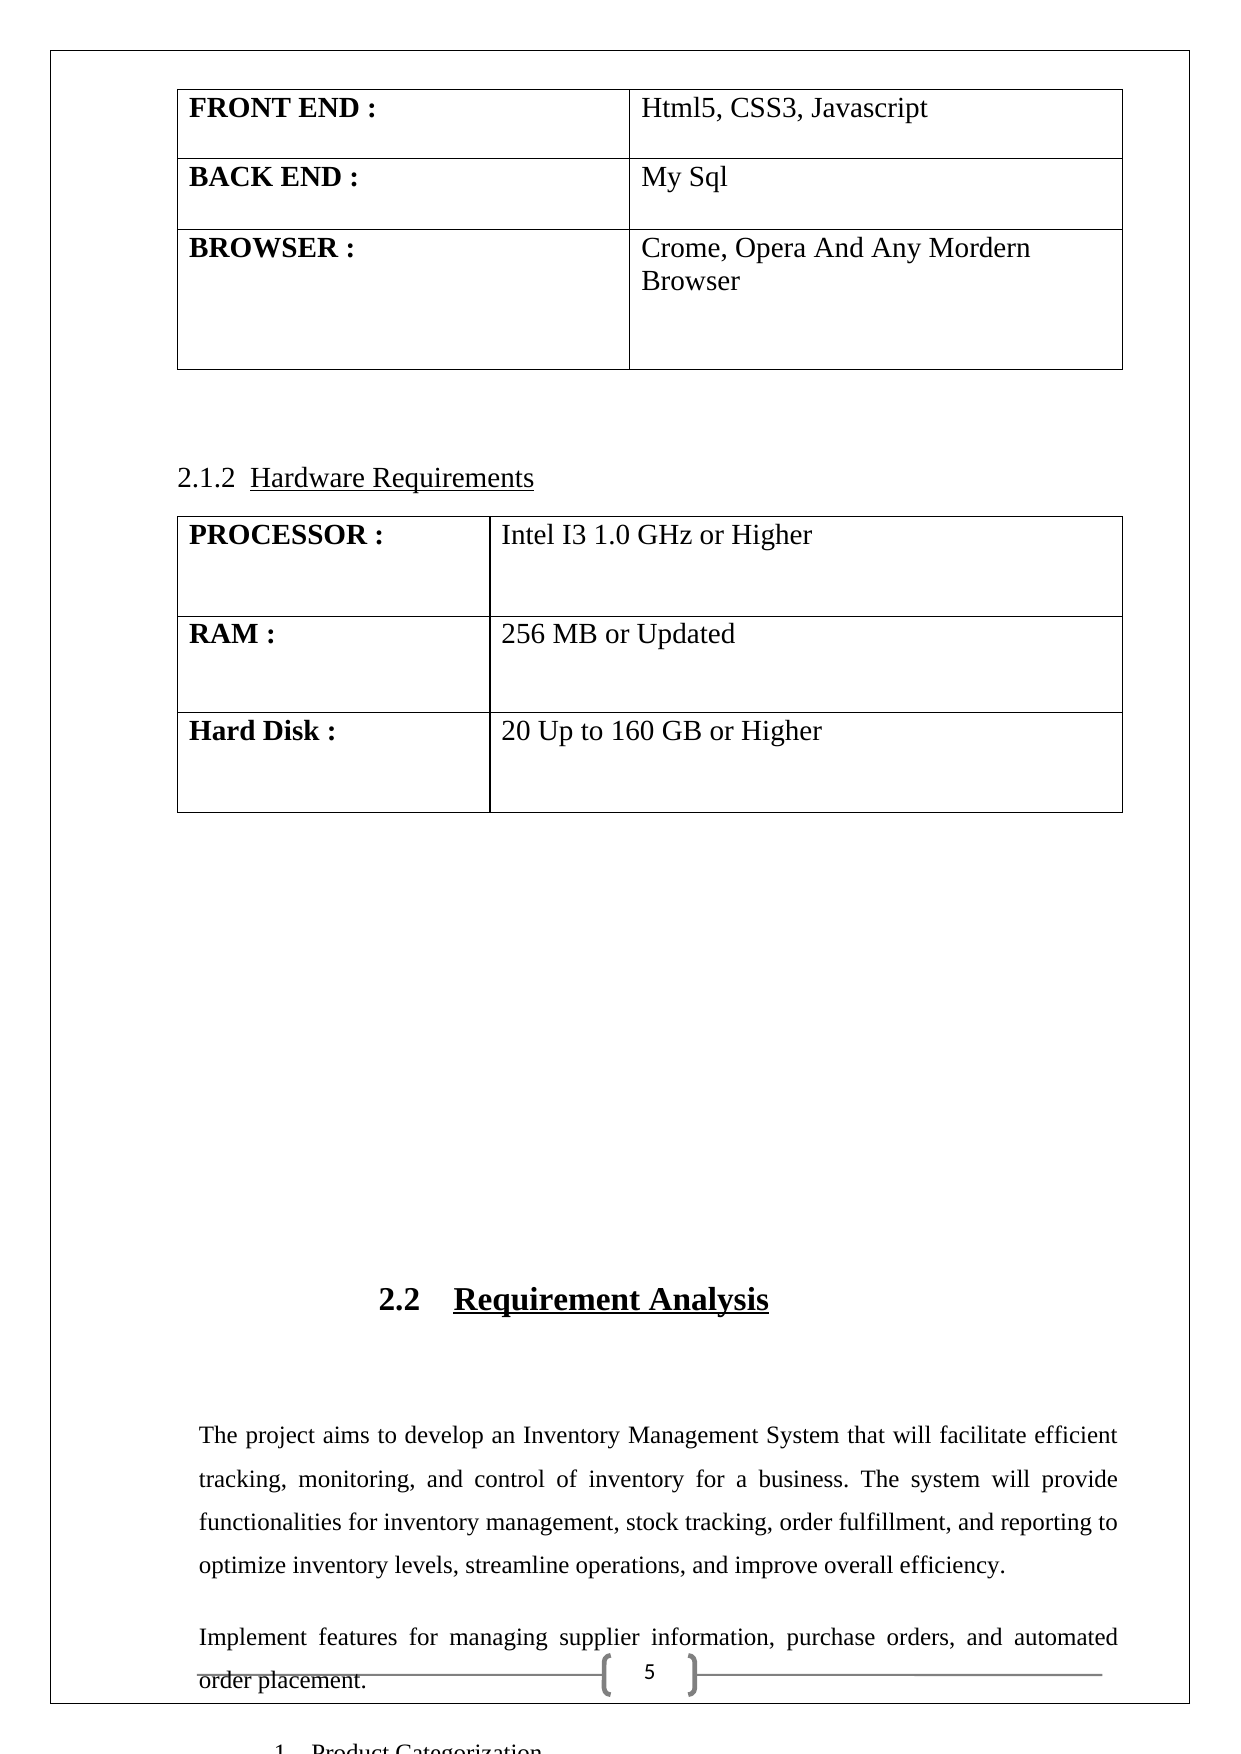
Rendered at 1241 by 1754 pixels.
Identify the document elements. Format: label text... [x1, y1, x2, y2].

table_cell Html5, CSS3, Javascript [630, 90, 1122, 158]
table_cell 256 MB or Updated [491, 617, 1122, 712]
text 2.1.2 Hardware Requirements [177, 461, 1122, 494]
table_cell Hard Disk : [178, 713, 489, 812]
table_cell 20 Up to 160 GB or Higher [491, 713, 1122, 812]
table_cell My Sql [630, 159, 1122, 229]
list Requirement Analysis [378, 1279, 1122, 1317]
table_cell FRONT END : [178, 90, 629, 158]
table_cell Crome, Opera And Any Mordern Browser [630, 230, 1122, 369]
table_cell BACK END : [178, 159, 629, 229]
table_cell BROWSER : [178, 230, 629, 369]
table_cell RAM : [178, 617, 489, 712]
table_header PROCESSOR : [178, 517, 489, 616]
table_header Intel I3 1.0 GHz or Higher [491, 517, 1122, 616]
